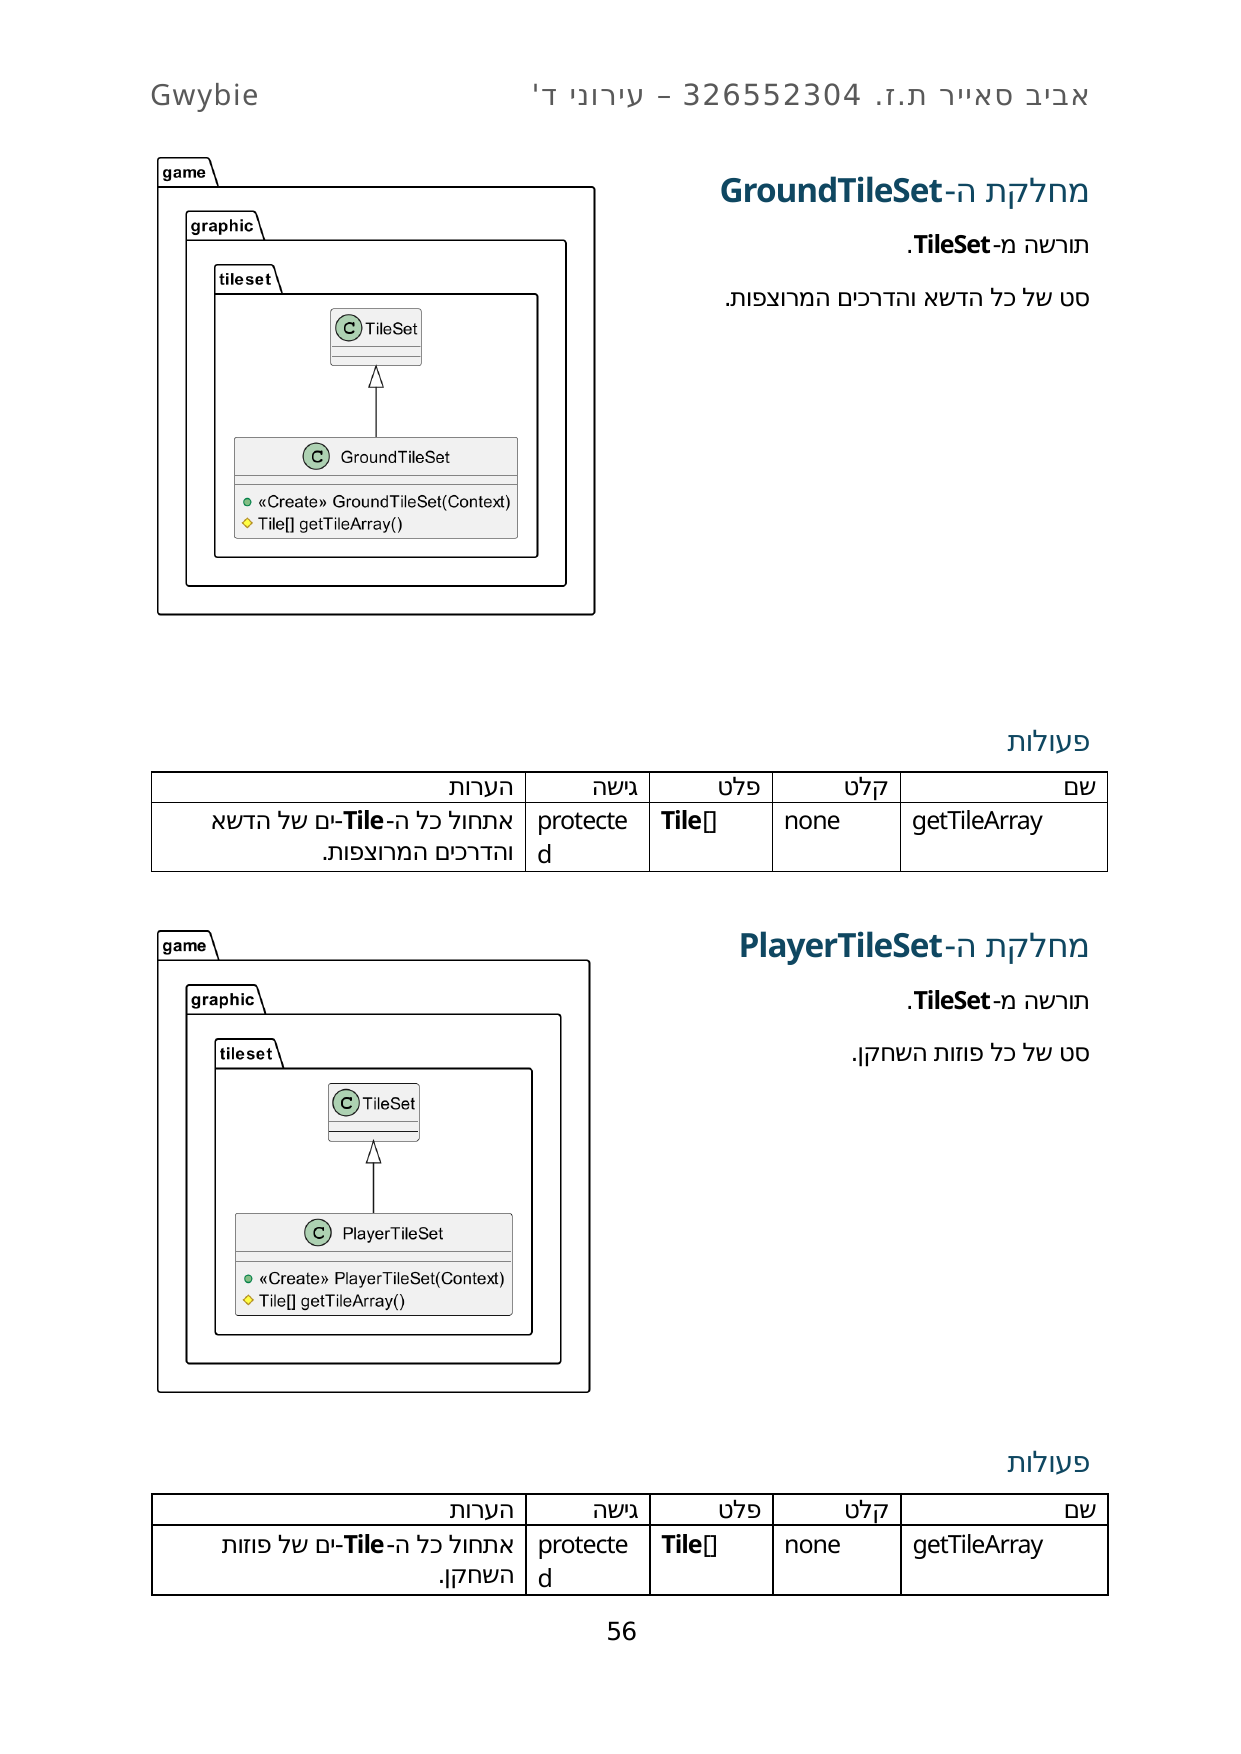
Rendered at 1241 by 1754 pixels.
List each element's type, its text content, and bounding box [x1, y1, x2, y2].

subtitle פעולות [150, 724, 1090, 758]
subtitle פעולות [150, 1446, 1090, 1479]
table_header גישה [527, 1495, 649, 1524]
table_header גישה [526, 773, 649, 802]
table_header קלט [773, 773, 900, 802]
table_header שם [902, 1495, 1107, 1524]
text סט של כל הדשא והדרכים המרוצפות. [601, 283, 1090, 312]
table_cell protected [527, 1526, 649, 1594]
table_cell אתחול כל ה-Tile-ים של הדשא והדרכים המרוצפות. [152, 803, 525, 871]
table_header הערות [152, 773, 525, 802]
table_cell אתחול כל ה-Tile-ים של פוזות השחקן. [153, 1526, 525, 1594]
table_cell none [774, 1526, 900, 1594]
picture [150, 923, 596, 1399]
table_header הערות [153, 1495, 525, 1524]
table_cell getTileArray [901, 803, 1107, 871]
table_cell Tile[] [650, 803, 772, 871]
table_header שם [901, 773, 1107, 802]
table_header קלט [774, 1495, 900, 1524]
text תורשה מ-TileSet. [596, 982, 1090, 1017]
table_cell getTileArray [902, 1526, 1107, 1594]
table_cell Tile[] [651, 1526, 772, 1594]
subtitle מחלקת ה-PlayerTileSet [150, 922, 1090, 967]
picture [150, 150, 601, 621]
table_cell protected [526, 803, 649, 871]
table_cell none [773, 803, 900, 871]
table_header פלט [651, 1495, 772, 1524]
text תורשה מ-TileSet. [601, 227, 1090, 261]
table_header פלט [650, 773, 772, 802]
subtitle מחלקת ה-GroundTileSet [601, 167, 1090, 212]
text סט של כל פוזות השחקן. [596, 1038, 1090, 1067]
